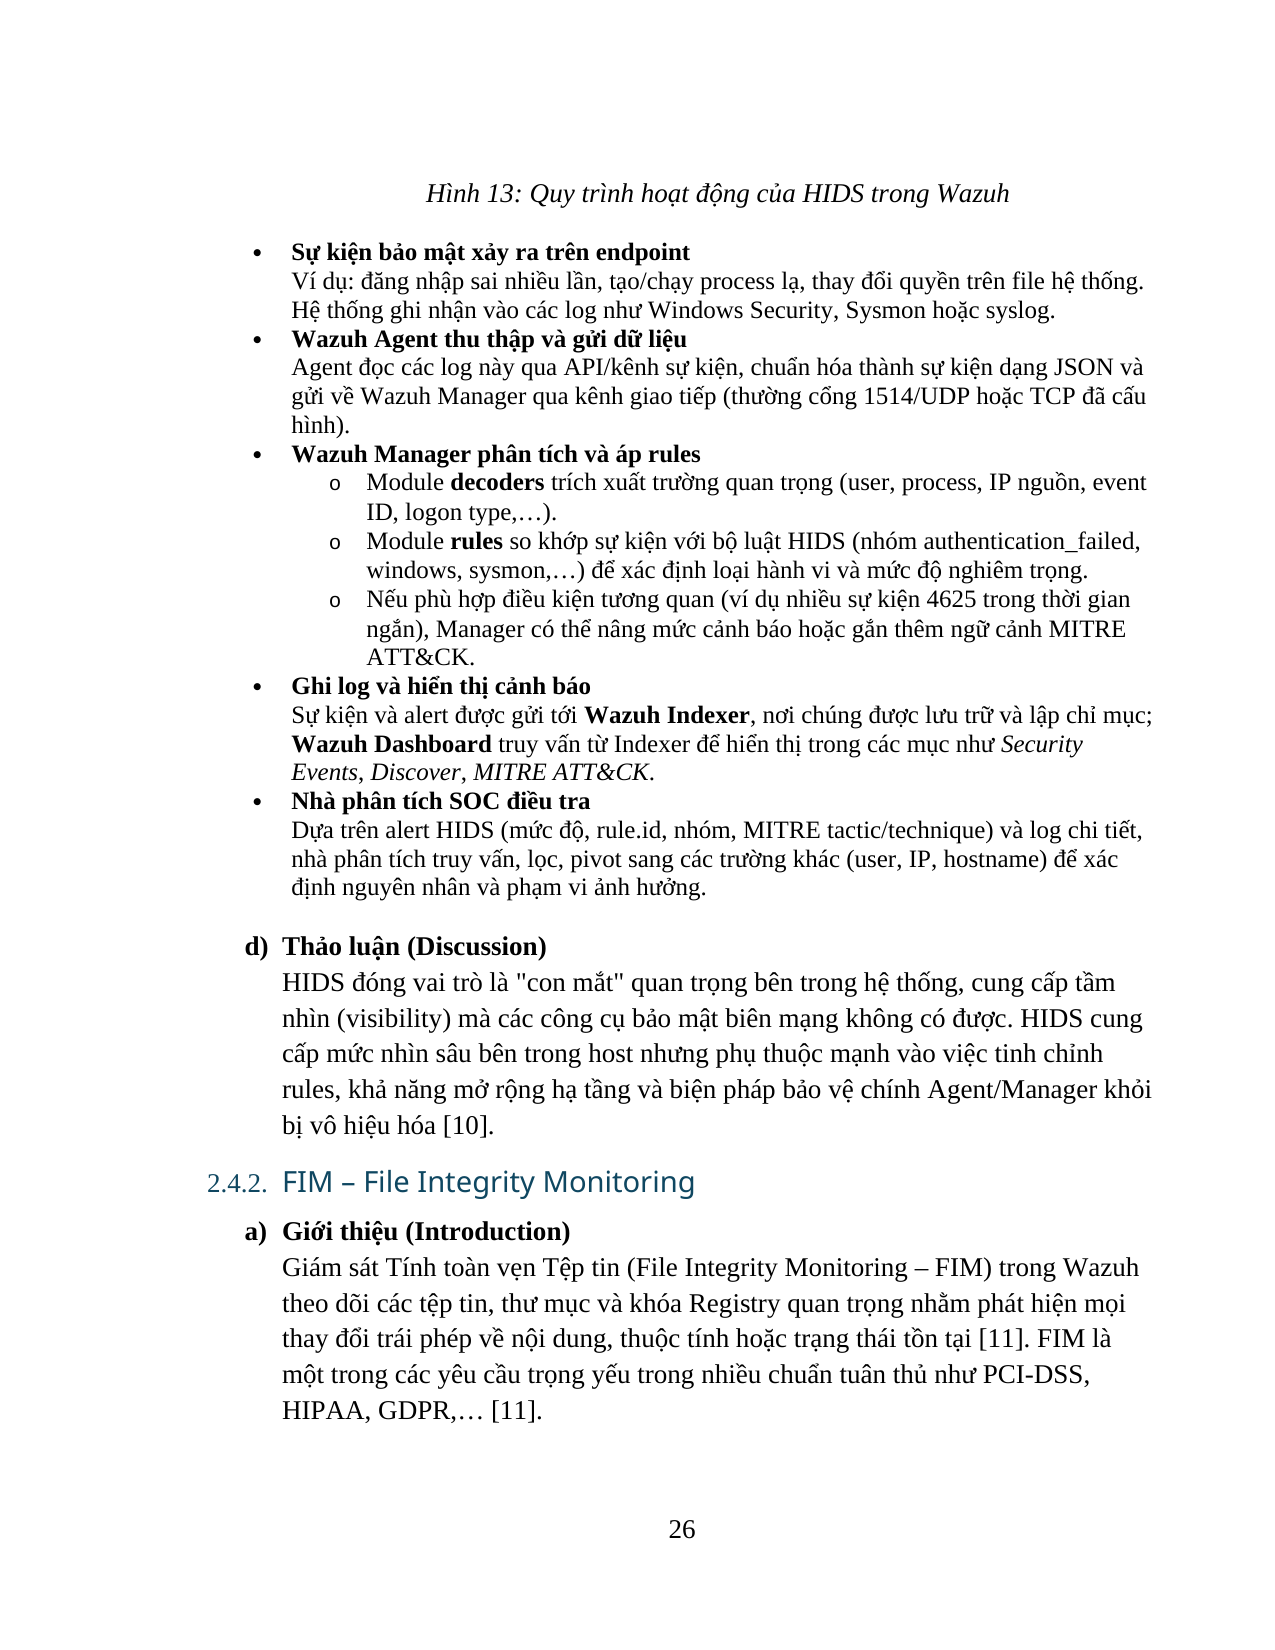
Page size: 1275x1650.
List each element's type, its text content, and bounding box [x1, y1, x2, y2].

list Sự kiện bảo mật xảy ra trên endpoint Ví dụ: đăng nhập sai nhiều lần, tạo/chạy process lạ, thay đổi quyền trên file hệ thống. Hệ thống ghi nhận vào các log như Windows Security, Sysmon hoặc syslog. [254, 237, 1157, 324]
subtitle FIM – File Integrity Monitoring [207, 1161, 1157, 1201]
list Module decoders trích xuất trường quan trọng (user, process, IP nguồn, event ID, logon type,…). [329, 467, 1157, 526]
list Nếu phù hợp điều kiện tương quan (ví dụ nhiều sự kiện 4625 trong thời gian ngắn), Manager có thể nâng mức cảnh báo hoặc gắn thêm ngữ cảnh MITRE ATT&CK. [329, 584, 1157, 671]
list Nhà phân tích SOC điều tra Dựa trên alert HIDS (mức độ, rule.id, nhóm, MITRE tactic/technique) và log chi tiết, nhà phân tích truy vấn, lọc, pivot sang các trường khác (user, IP, hostname) để xác định nguyên nhân và phạm vi ảnh hưởng. [254, 786, 1157, 901]
list Wazuh Manager phân tích và áp rules [254, 439, 1157, 467]
list Thảo luận (Discussion) HIDS đóng vai trò là "con mắt" quan trọng bên trong hệ thống, cung cấp tầm nhìn (visibility) mà các công cụ bảo mật biên mạng không có được. HIDS cung cấp mức nhìn sâu bên trong host nhưng phụ thuộc mạnh vào việc tinh chỉnh rules, khả năng mở rộng hạ tầng và biện pháp bảo vệ chính Agent/Manager khỏi bị vô hiệu hóa [10]. [244, 930, 1157, 1140]
list Giới thiệu (Introduction) Giám sát Tính toàn vẹn Tệp tin (File Integrity Monitoring – FIM) trong Wazuh theo dõi các tệp tin, thư mục và khóa Registry quan trọng nhằm phát hiện mọi thay đổi trái phép về nội dung, thuộc tính hoặc trạng thái tồn tại [11]. FIM là một trong các yêu cầu trọng yếu trong nhiều chuẩn tuân thủ như PCI-DSS, HIPAA, GDPR,… [11]. [244, 1215, 1157, 1425]
list Wazuh Agent thu thập và gửi dữ liệu Agent đọc các log này qua API/kênh sự kiện, chuẩn hóa thành sự kiện dạng JSON và gửi về Wazuh Manager qua kênh giao tiếp (thường cổng 1514/UDP hoặc TCP đã cấu hình). [254, 324, 1157, 439]
list Ghi log và hiển thị cảnh báo Sự kiện và alert được gửi tới Wazuh Indexer, nơi chúng được lưu trữ và lập chỉ mục; Wazuh Dashboard truy vấn từ Indexer để hiển thị trong các mục như Security Events, Discover, MITRE ATT&CK. [254, 671, 1157, 786]
text Hình 13: Quy trình hoạt động của HIDS trong Wazuh [207, 177, 1157, 208]
list Module rules so khớp sự kiện với bộ luật HIDS (nhóm authentication_failed, windows, sysmon,…) để xác định loại hành vi và mức độ nghiêm trọng. [329, 526, 1157, 584]
